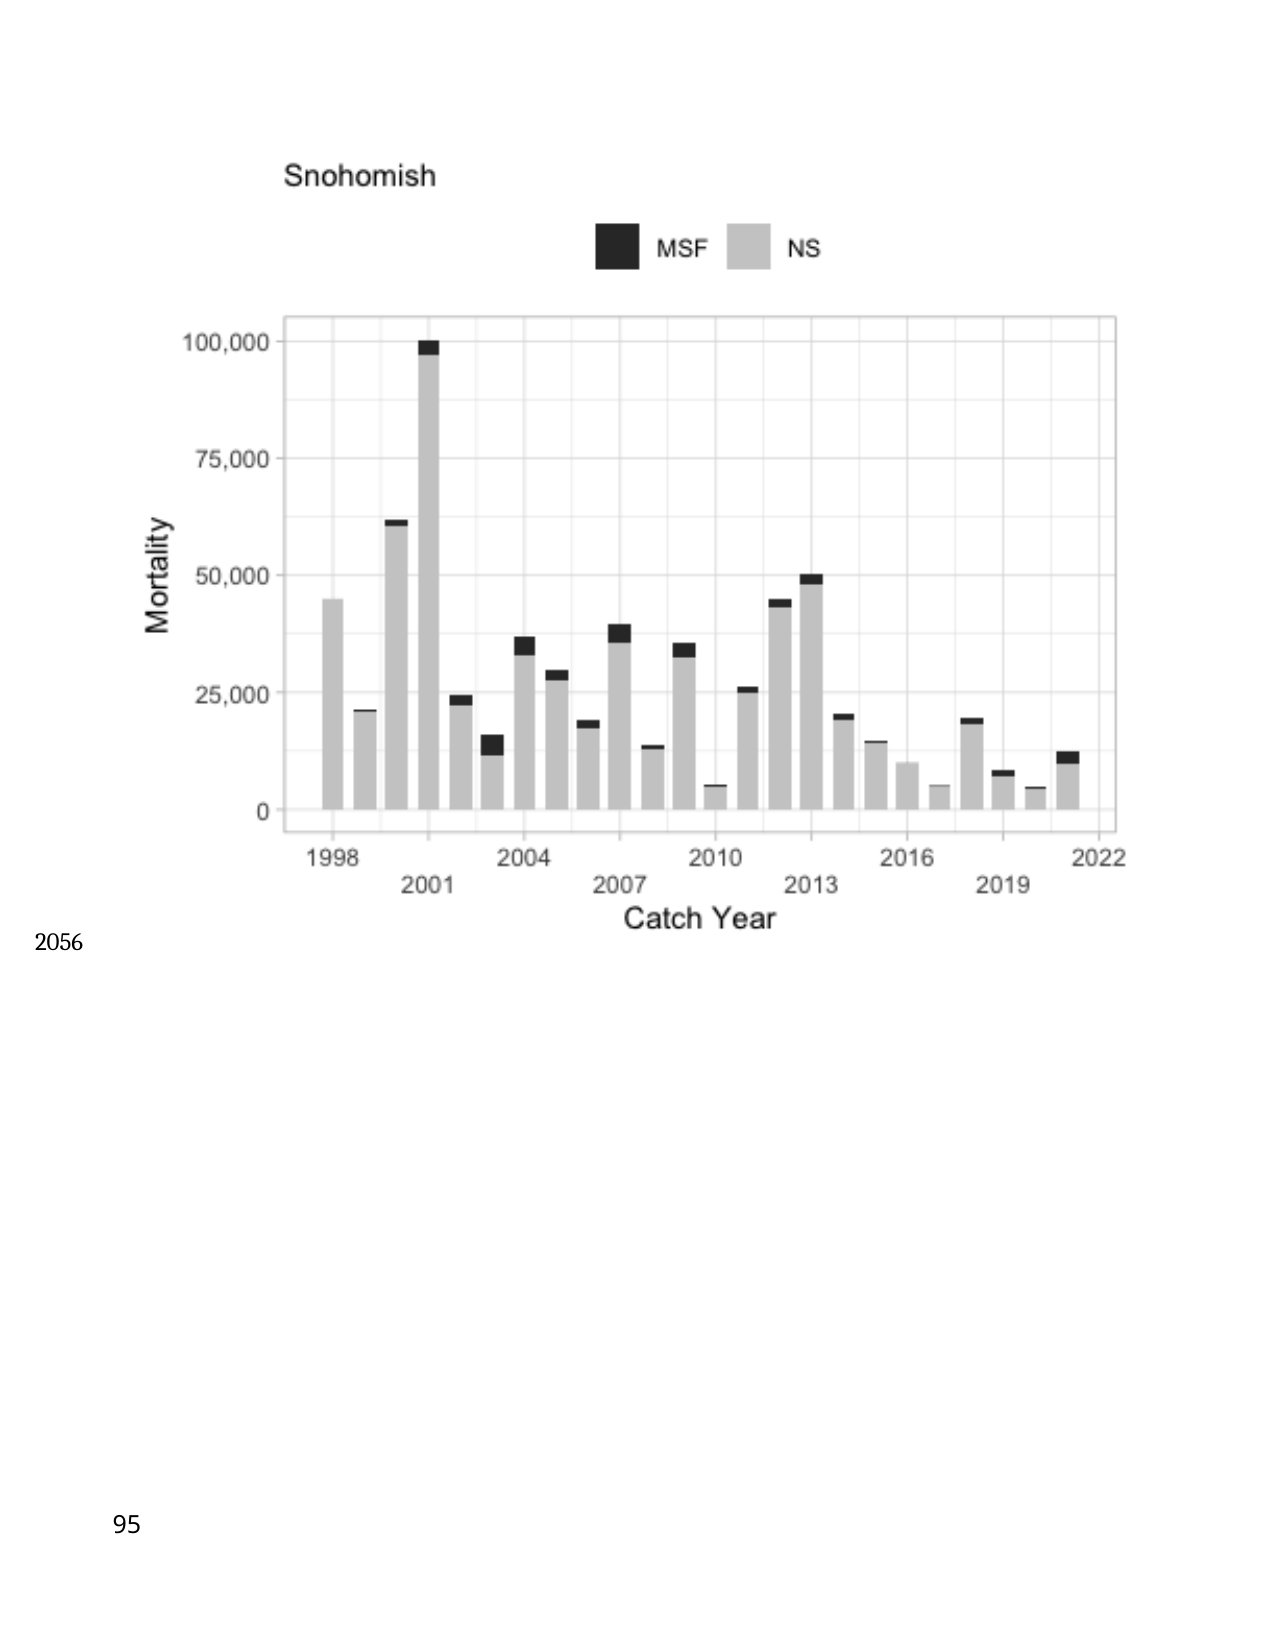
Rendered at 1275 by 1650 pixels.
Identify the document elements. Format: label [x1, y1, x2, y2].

picture [131, 150, 1132, 950]
